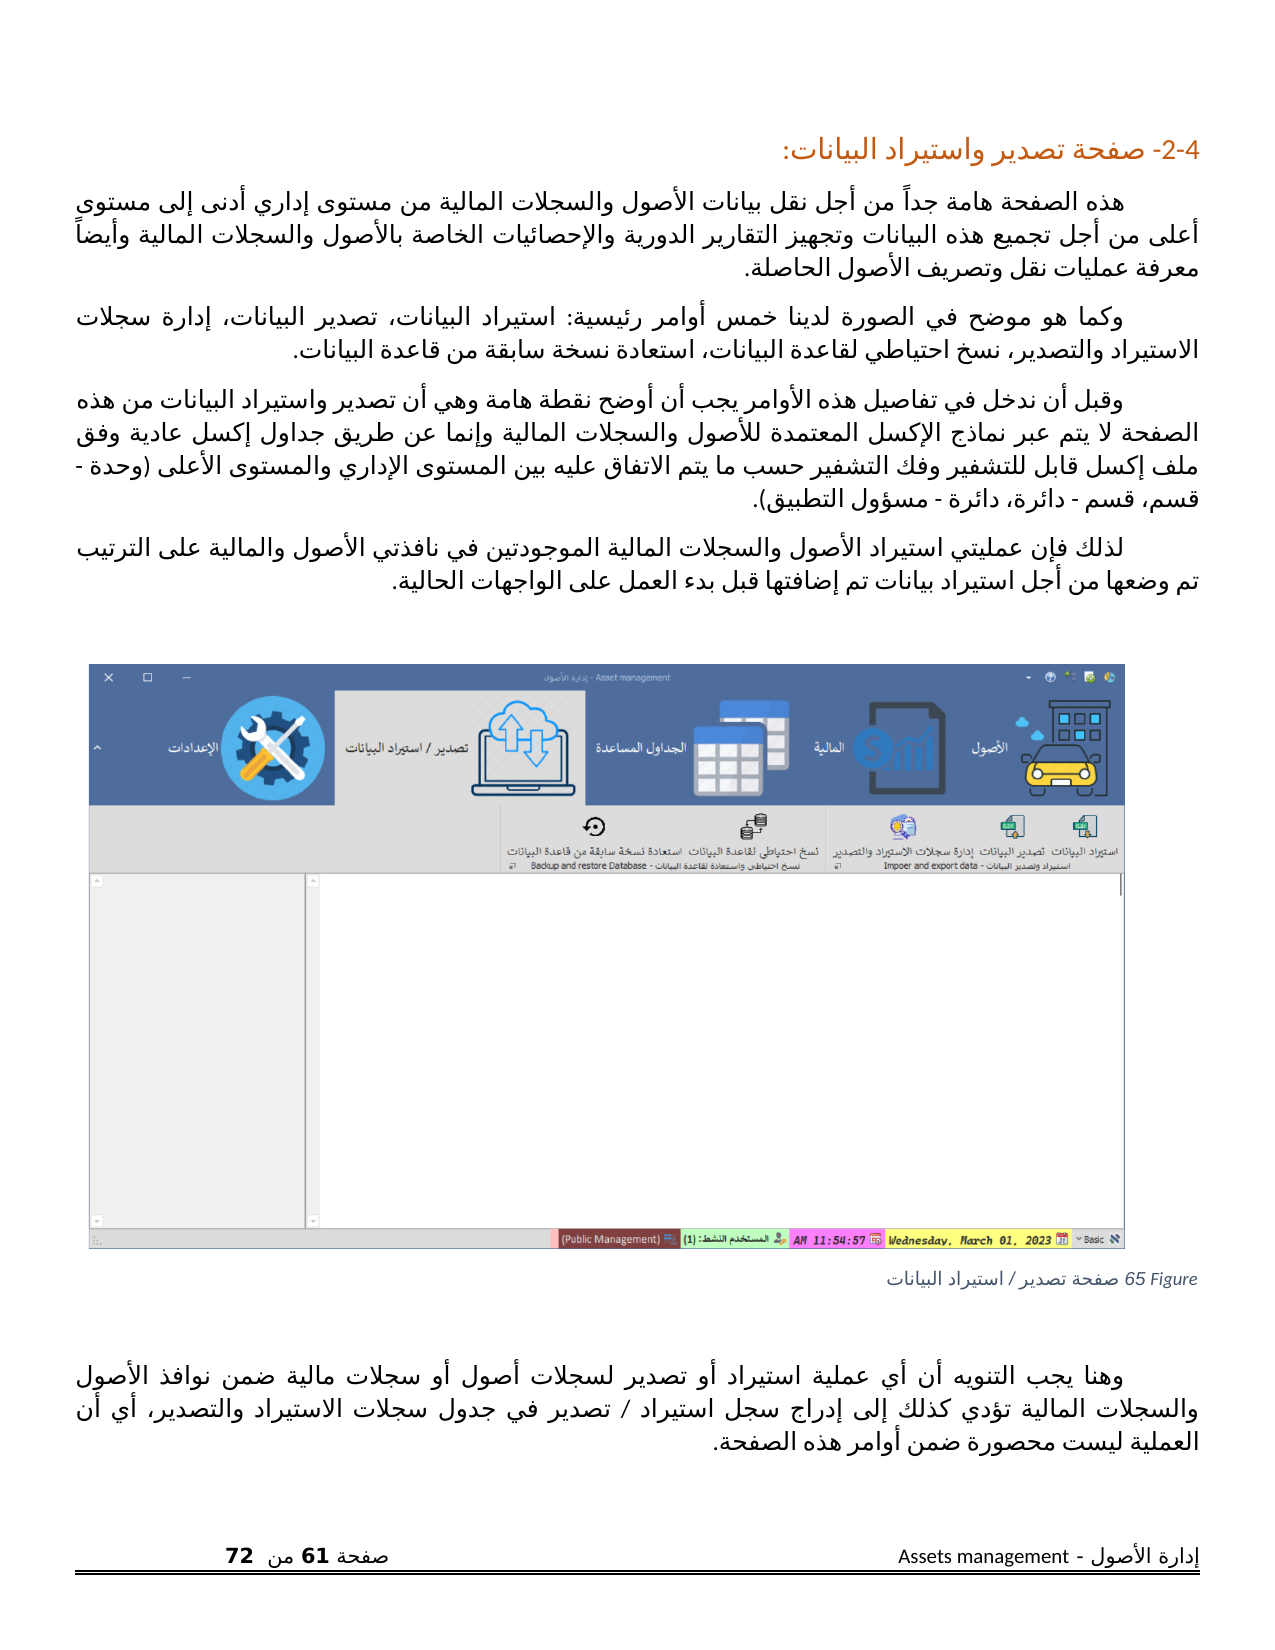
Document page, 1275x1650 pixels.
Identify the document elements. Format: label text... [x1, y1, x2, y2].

text هذه الصفحة هامة جداً من أجل نقل بيانات الأصول والسجلات المالية من مستوى إداري أدنى إلى مستوى أعلى من أجل تجميع هذه البيانات وتجهيز التقارير الدورية والإحصائيات الخاصة بالأصول والسجلات المالية وأيضاً معرفة عمليات نقل وتصريف الأصول الحاصلة. [75, 186, 1200, 282]
text وكما هو موضح في الصورة لدينا خمس أوامر رئيسية: استيراد البيانات، تصدير البيانات، إدارة سجلات الاستيراد والتصدير، نسخ احتياطي لقاعدة البيانات، استعادة نسخة سابقة من قاعدة البيانات. [75, 302, 1200, 365]
subtitle 2-4- صفحة تصدير واستيراد البيانات: [75, 131, 1200, 167]
text Figure 65 صفحة تصدير / استيراد البيانات [75, 1267, 1200, 1290]
text لذلك فإن عمليتي استيراد الأصول والسجلات المالية الموجودتين في نافذتي الأصول والمالية على الترتيب تم وضعها من أجل استيراد بيانات تم إضافتها قبل بدء العمل على الواجهات الحالية. [75, 532, 1200, 596]
text وقبل أن ندخل في تفاصيل هذه الأوامر يجب أن أوضح نقطة هامة وهي أن تصدير واستيراد البيانات من هذه الصفحة لا يتم عبر نماذج الإكسل المعتمدة للأصول والسجلات المالية وإنما عن طريق جداول إكسل عادية وفق ملف إكسل قابل للتشفير وفك التشفير حسب ما يتم الاتفاق عليه بين المستوى الإداري والمستوى الأعلى (وحدة - قسم، قسم - دائرة، دائرة - مسؤول التطبيق). [75, 384, 1200, 513]
text وهنا يجب التنويه أن أي عملية استيراد أو تصدير لسجلات أصول أو سجلات مالية ضمن نوافذ الأصول والسجلات المالية تؤدي كذلك إلى إدراج سجل استيراد / تصدير في جدول سجلات الاستيراد والتصدير، أي أن العملية ليست محصورة ضمن أوامر هذه الصفحة. [75, 1360, 1200, 1457]
picture [88, 664, 1125, 1249]
